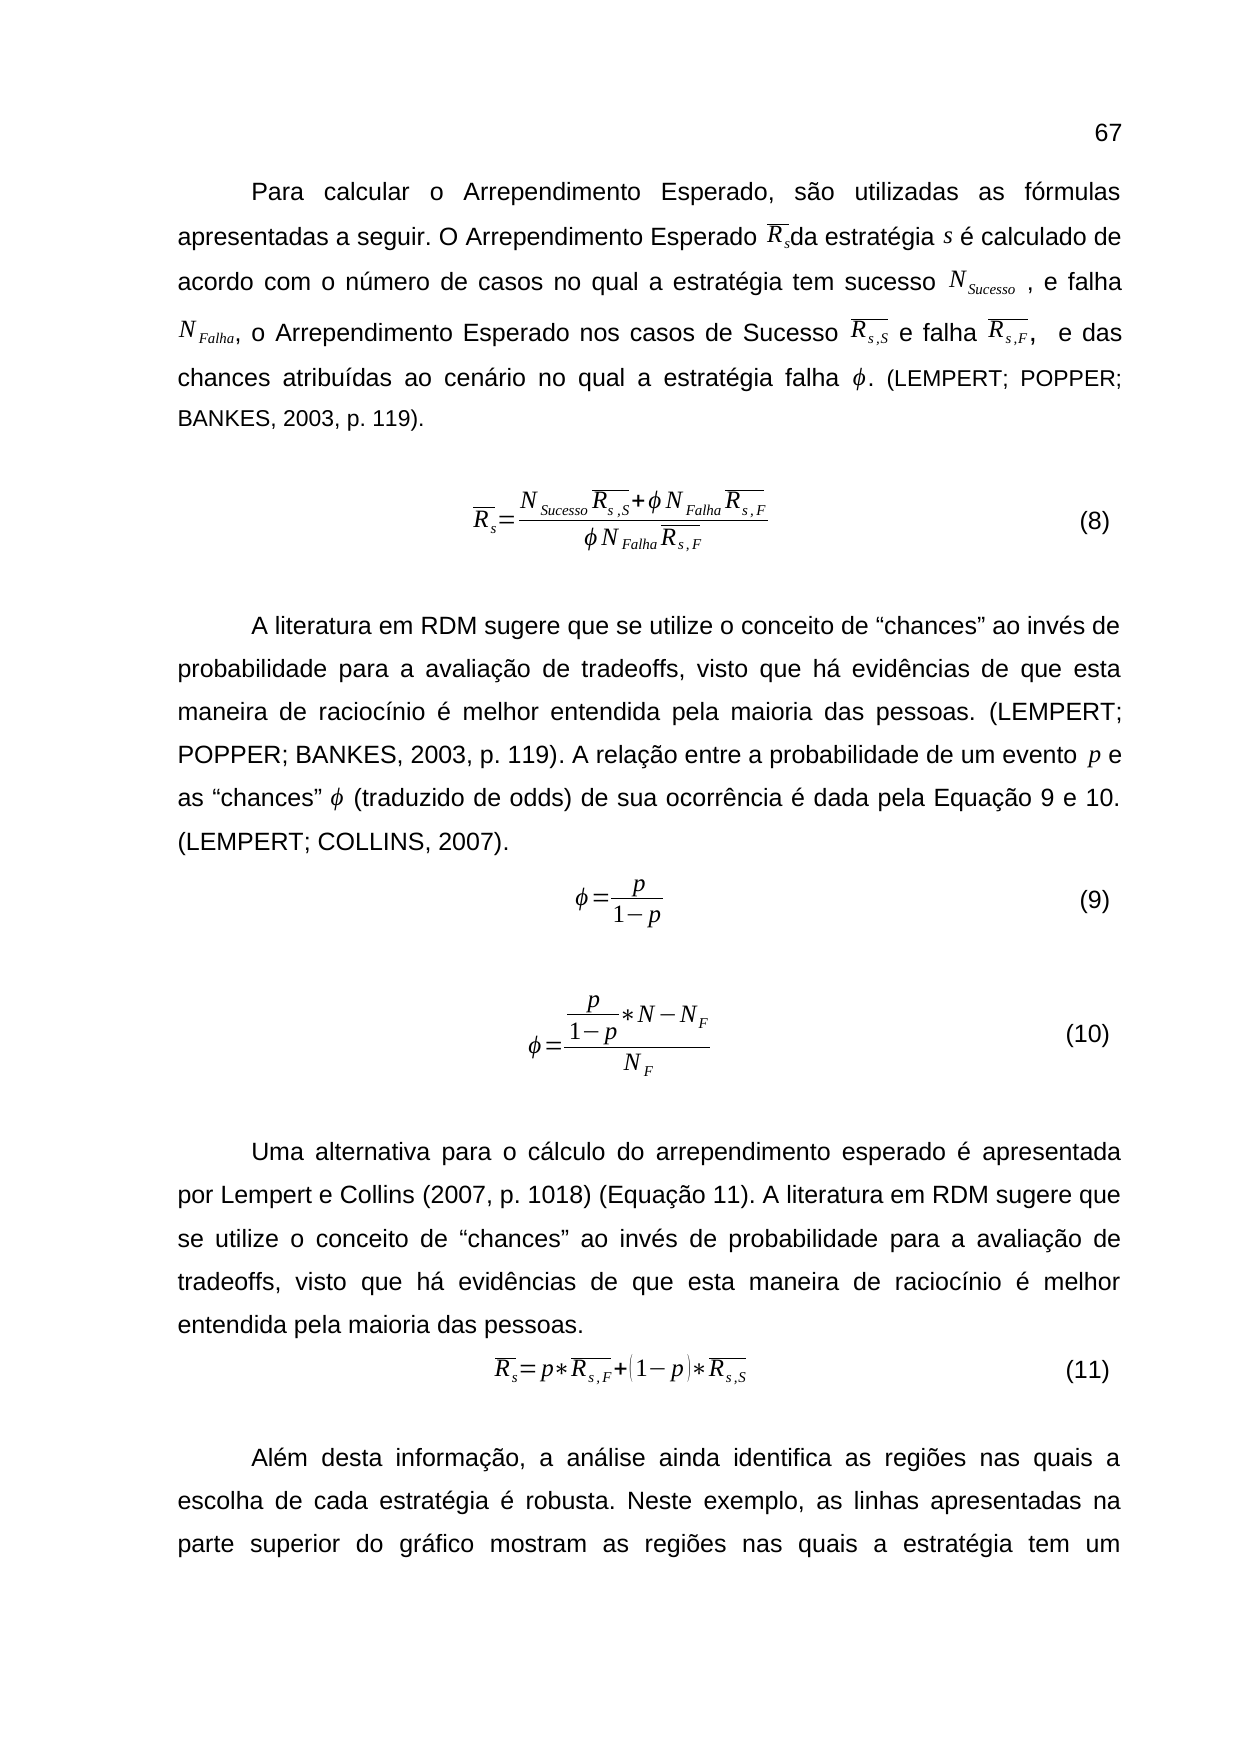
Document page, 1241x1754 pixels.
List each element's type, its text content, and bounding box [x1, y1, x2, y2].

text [177, 1443, 1122, 1558]
table_header (11) [989, 1353, 1121, 1400]
table_header (10) [989, 986, 1121, 1094]
text A literatura em RDM sugere que se utilize o conceito de “chances” ao invés de probabilidade para a avaliação de tradeoffs, visto que há evidências de que esta maneira de raciocínio é melhor entendida pela maioria das pessoas. (LEMPERT; POPPER; BANKES, 2003, p. 119). A relação entre a probabilidade de um evento e as “chances” (traduzido de odds) de sua ocorrência é dada pela Equação 9 e 10. (LEMPERT; COLLINS, 2007). [177, 611, 1122, 855]
text Para calcular o Arrependimento Esperado, são utilizadas as fórmulas apresentadas a seguir. O Arrependimento Esperado da estratégia é calculado de acordo com o número de casos no qual a estratégia tem sucesso , e falha , o Arrependimento Esperado nos casos de Sucesso e falha , e das chances atribuídas ao cenário no qual a estratégia falha . (LEMPERT; POPPER; BANKES, 2003, p. 119). [177, 177, 1122, 431]
table_header [177, 1353, 989, 1400]
table_header [177, 487, 989, 568]
table_header [177, 986, 989, 1094]
table_header (8) [989, 487, 1121, 568]
table_header (9) [989, 870, 1121, 943]
table_header [177, 870, 989, 943]
text Uma alternativa para o cálculo do arrependimento esperado é apresentada por Lempert e Collins (2007, p. 1018) (Equação 11). A literatura em RDM sugere que se utilize o conceito de “chances” ao invés de probabilidade para a avaliação de tradeoffs, visto que há evidências de que esta maneira de raciocínio é melhor entendida pela maioria das pessoas. [177, 1137, 1122, 1338]
